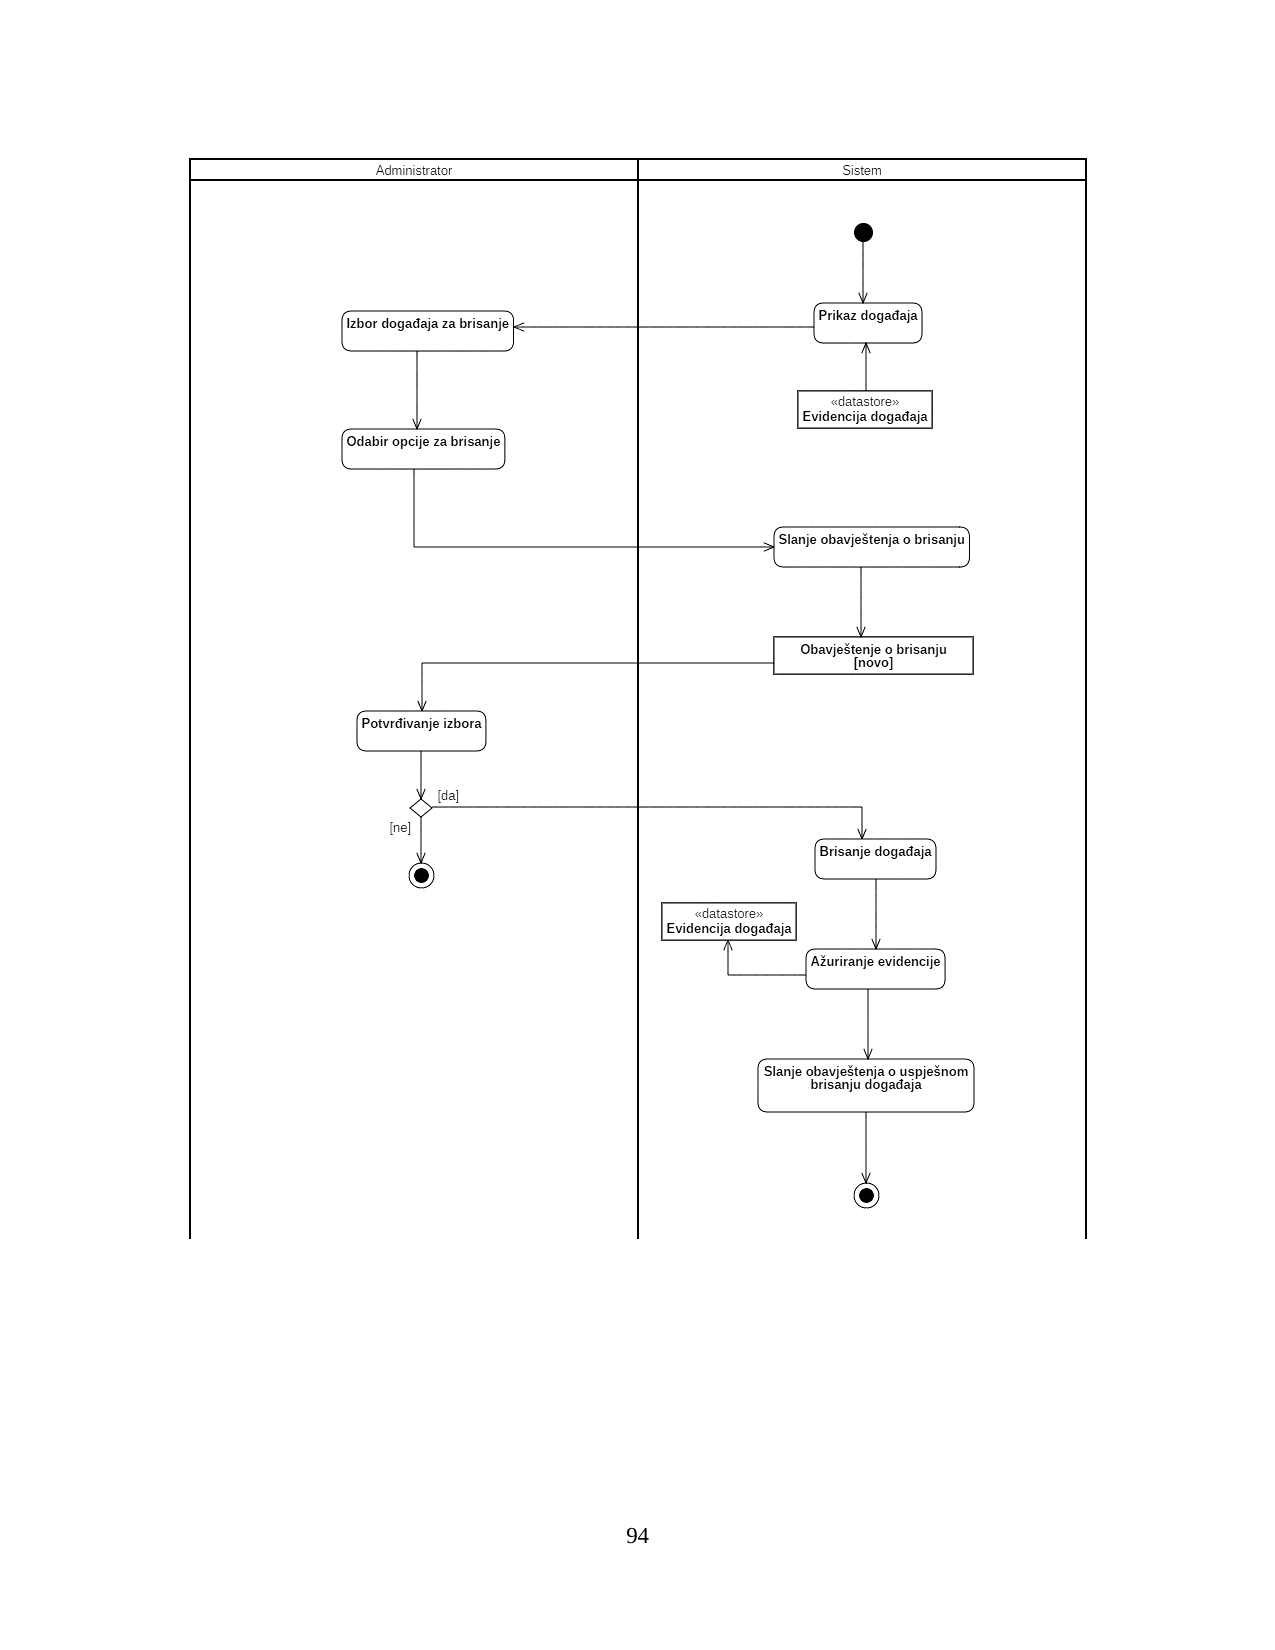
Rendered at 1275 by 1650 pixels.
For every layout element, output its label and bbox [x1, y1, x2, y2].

picture [180, 150, 1095, 1249]
